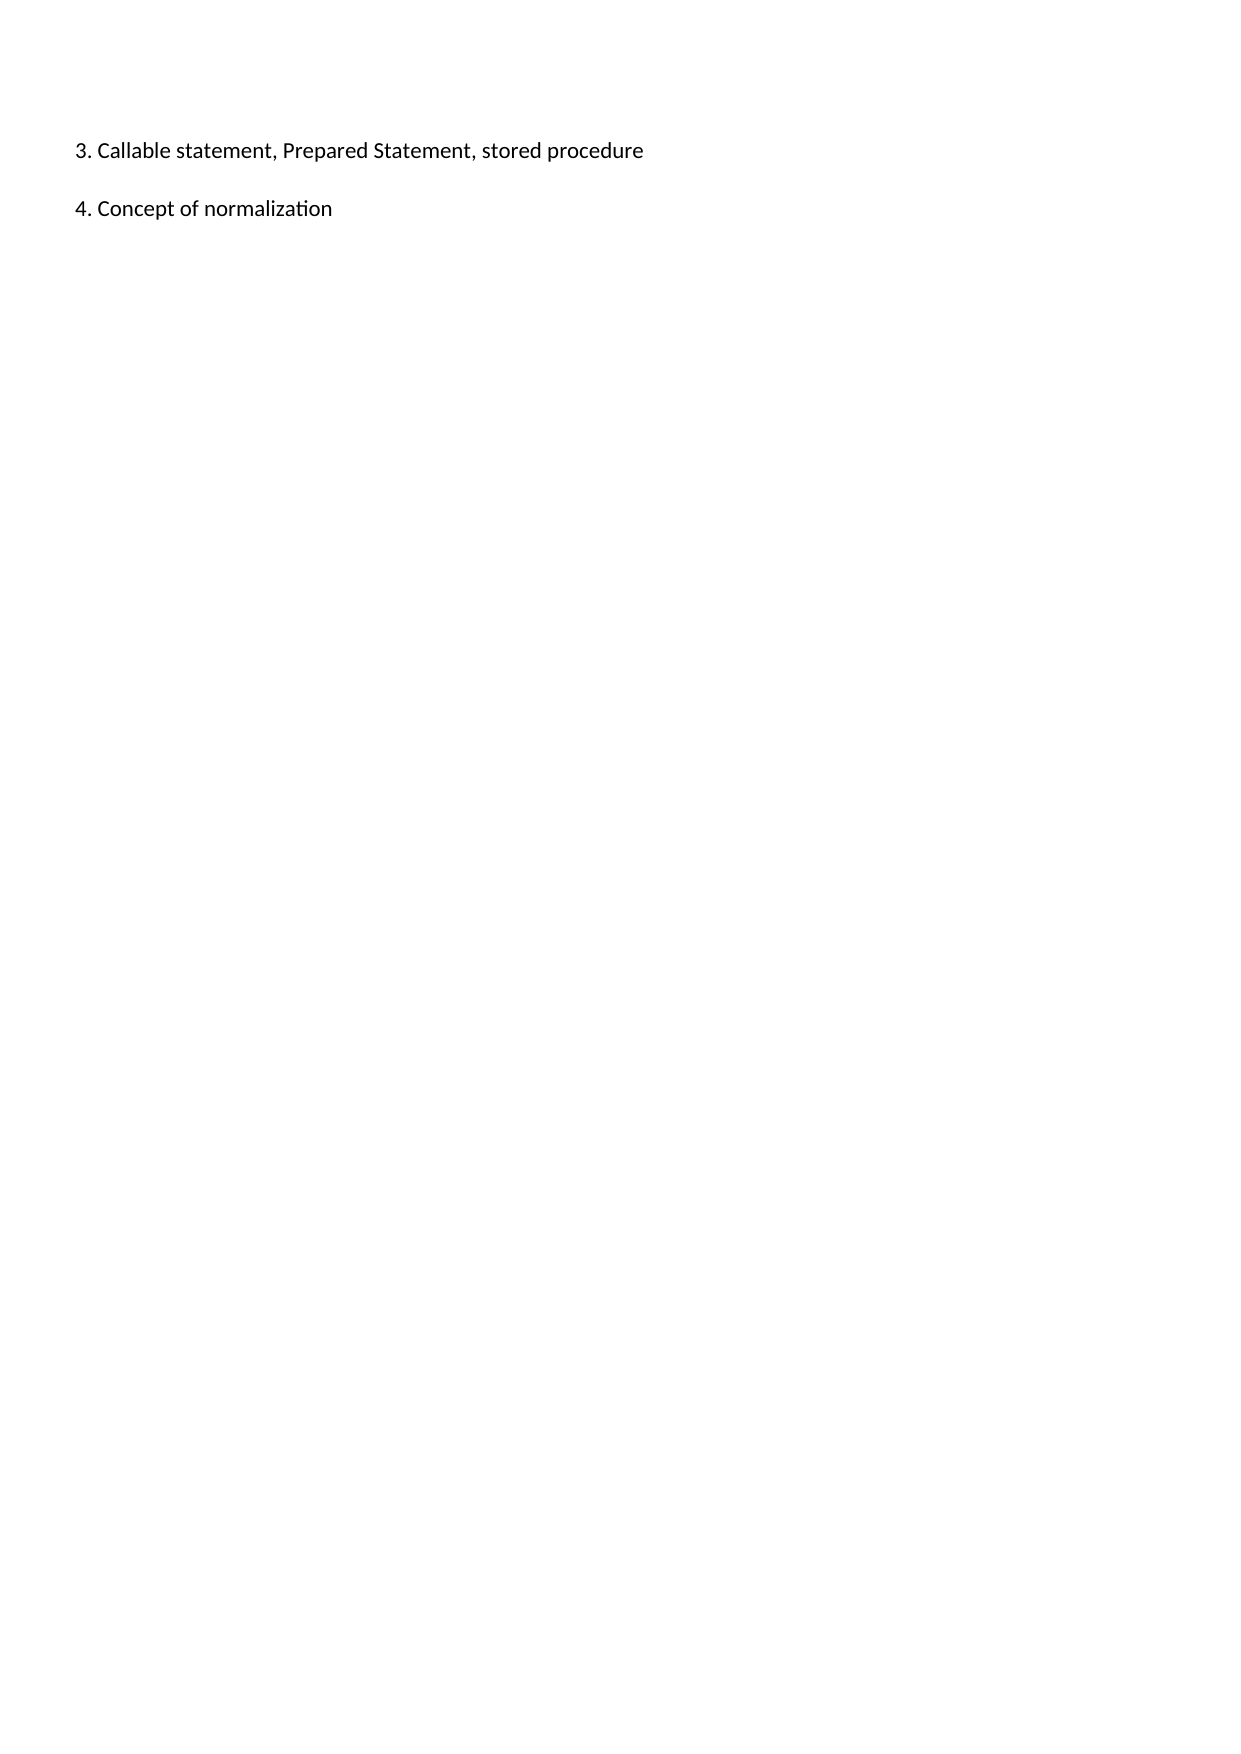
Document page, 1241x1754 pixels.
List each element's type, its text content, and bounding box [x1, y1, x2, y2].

text 4. Concept of normalization [75, 194, 1165, 223]
text 3. Callable statement, Prepared Statement, stored procedure [75, 136, 1165, 164]
